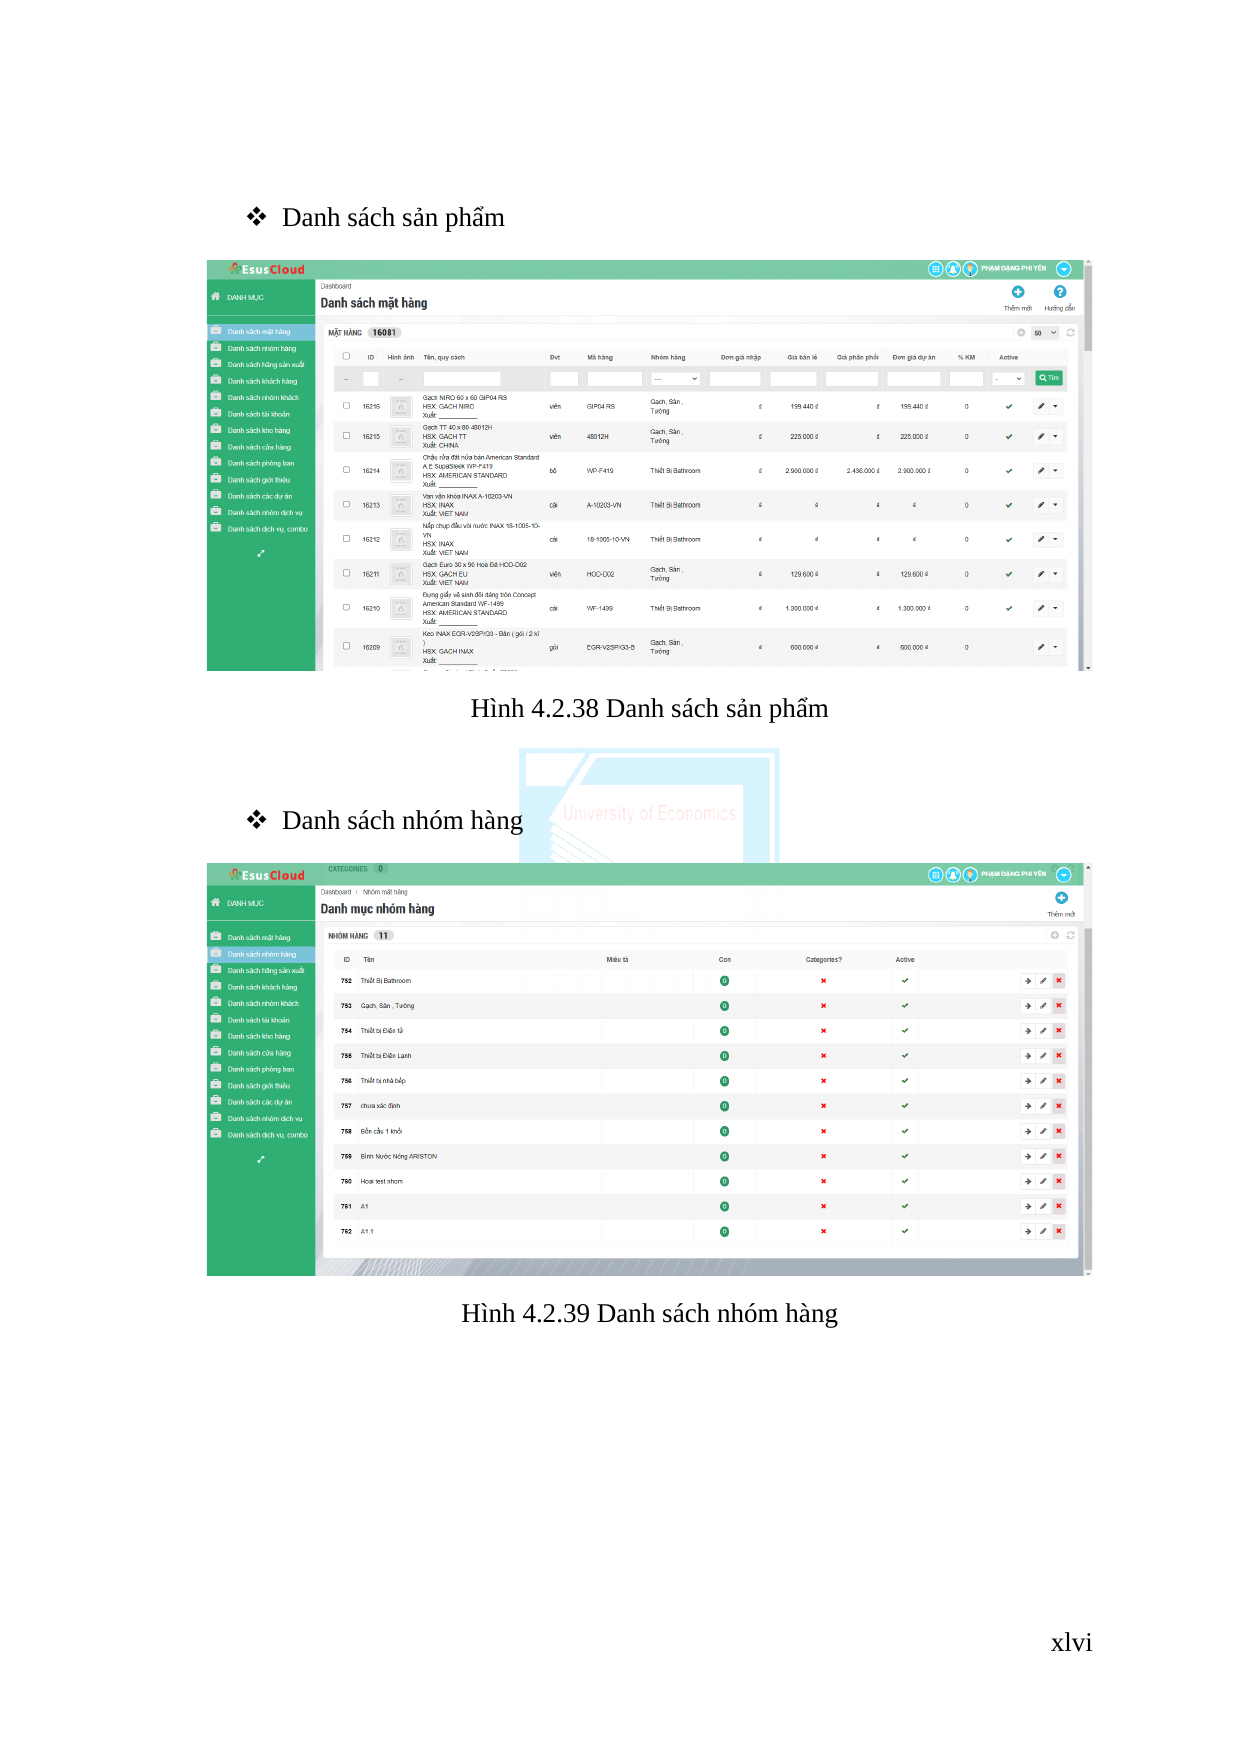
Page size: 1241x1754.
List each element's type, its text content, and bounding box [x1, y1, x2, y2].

picture [206, 863, 1093, 1276]
list Danh sách sản phẩm [244, 201, 1092, 232]
picture [206, 260, 1093, 671]
list Danh sách nhóm hàng [244, 804, 1092, 836]
